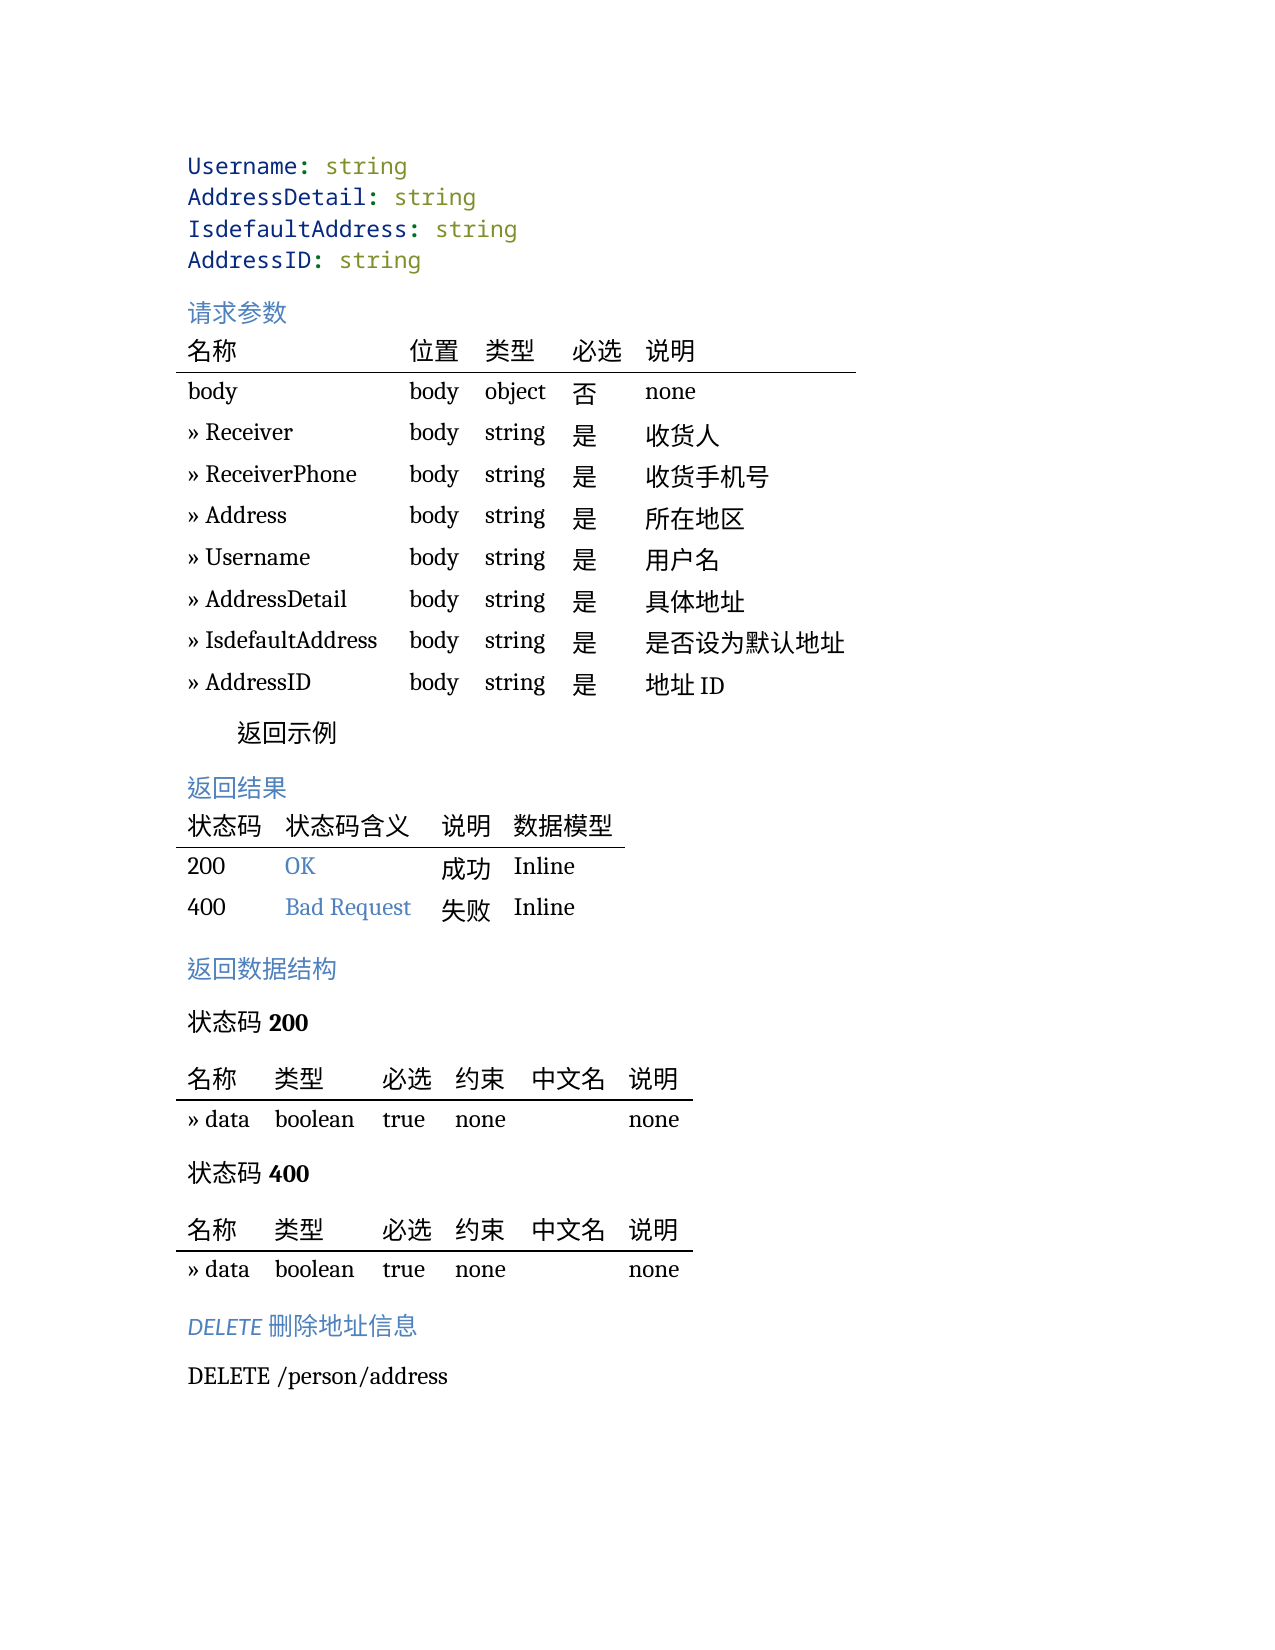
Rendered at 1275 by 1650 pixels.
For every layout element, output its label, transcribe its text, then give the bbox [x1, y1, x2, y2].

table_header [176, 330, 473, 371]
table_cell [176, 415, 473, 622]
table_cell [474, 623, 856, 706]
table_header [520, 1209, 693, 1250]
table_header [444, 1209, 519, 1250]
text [187, 150, 1087, 275]
text 状态码 400 [187, 1156, 1087, 1190]
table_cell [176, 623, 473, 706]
text 状态码 200 [187, 1005, 1087, 1039]
subtitle DELETE 删除地址信息 [187, 1309, 1087, 1343]
subtitle 返回数据结构 [187, 952, 1087, 986]
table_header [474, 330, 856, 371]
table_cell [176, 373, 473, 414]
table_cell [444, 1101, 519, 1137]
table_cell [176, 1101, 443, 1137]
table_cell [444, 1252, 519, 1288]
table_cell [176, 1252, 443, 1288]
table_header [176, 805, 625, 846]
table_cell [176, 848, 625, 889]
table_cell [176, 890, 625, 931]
subtitle 返回结果 [187, 771, 1087, 805]
text 返回示例 [237, 716, 1037, 750]
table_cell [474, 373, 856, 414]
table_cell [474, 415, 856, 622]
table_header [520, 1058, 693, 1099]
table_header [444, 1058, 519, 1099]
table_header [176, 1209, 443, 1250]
text DELETE /person/address [187, 1362, 1087, 1390]
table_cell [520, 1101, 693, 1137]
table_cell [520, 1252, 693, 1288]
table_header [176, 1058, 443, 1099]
subtitle 请求参数 [187, 296, 1087, 330]
